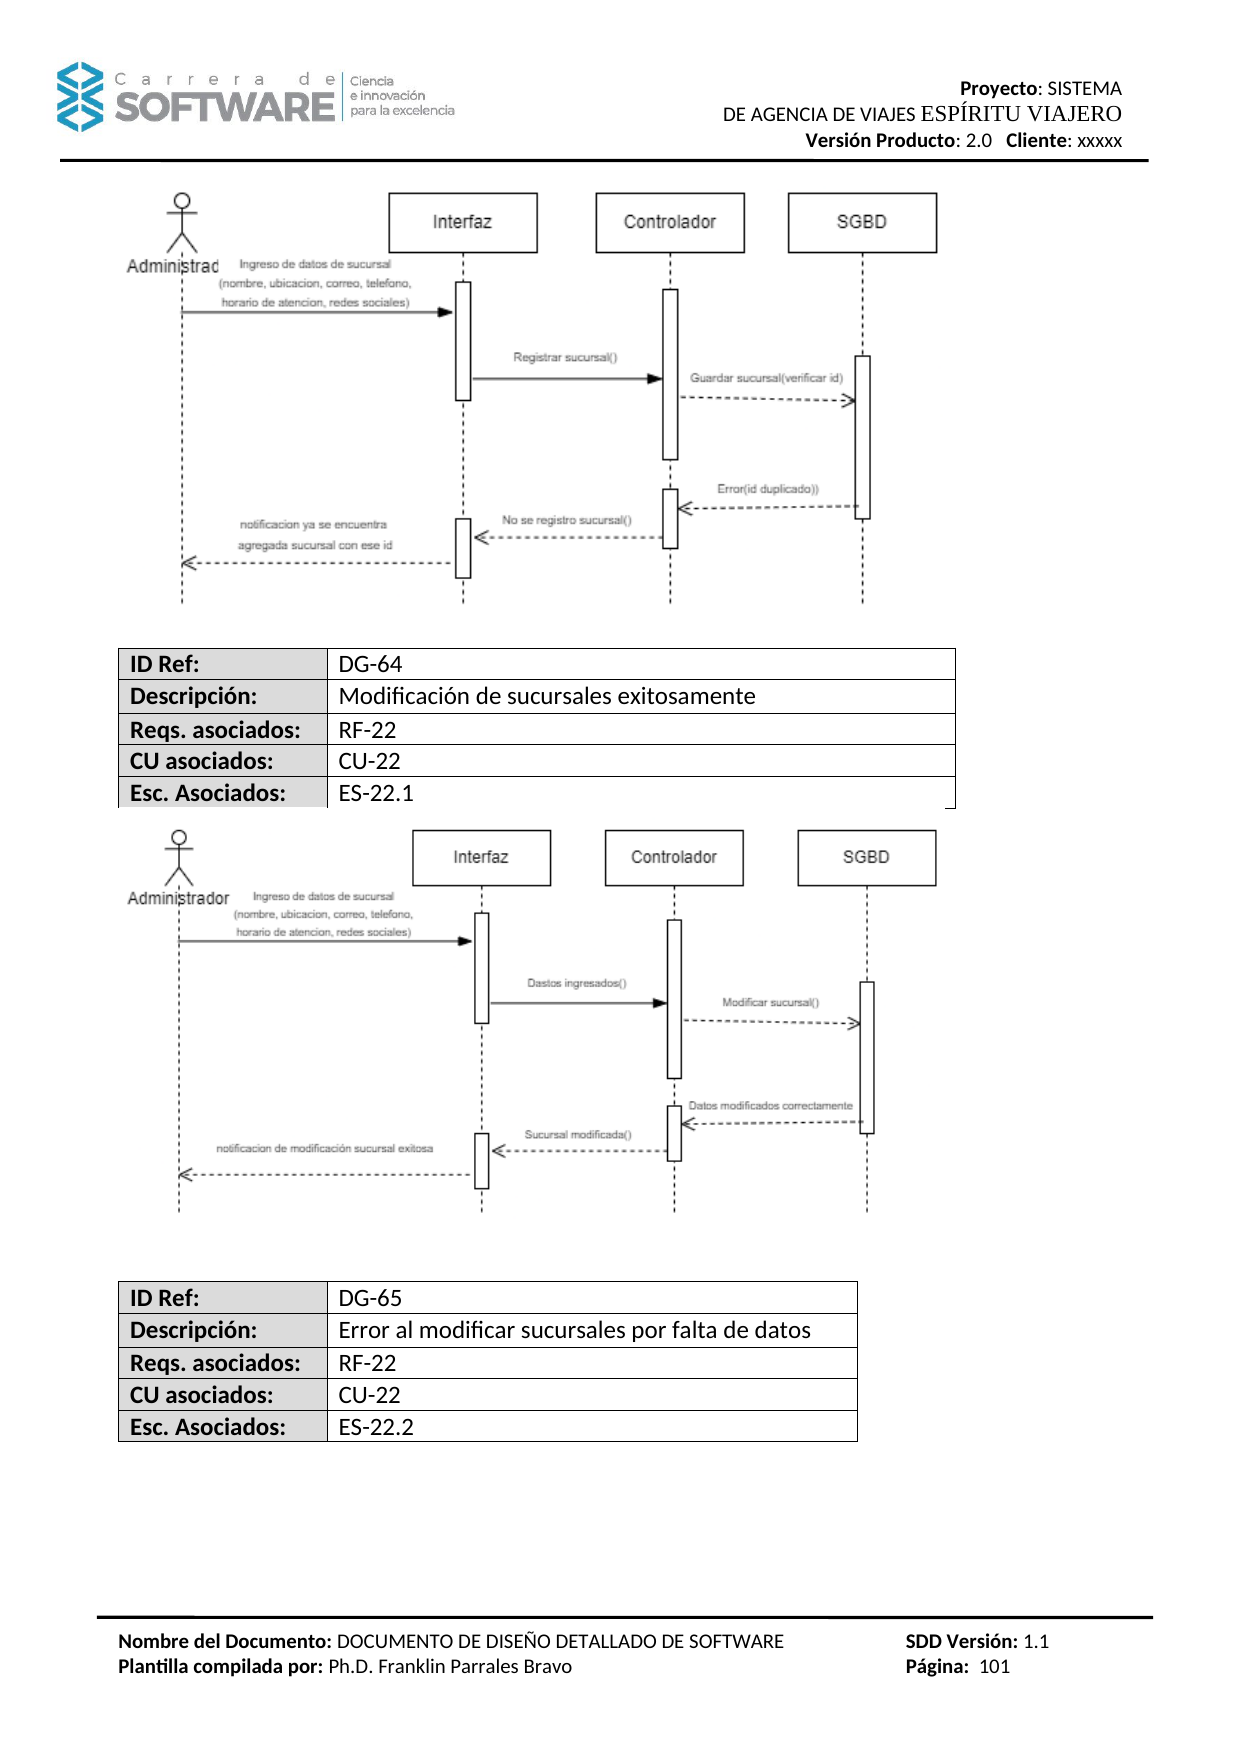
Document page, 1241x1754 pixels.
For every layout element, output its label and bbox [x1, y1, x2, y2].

picture [118, 808, 945, 1224]
picture [118, 181, 945, 619]
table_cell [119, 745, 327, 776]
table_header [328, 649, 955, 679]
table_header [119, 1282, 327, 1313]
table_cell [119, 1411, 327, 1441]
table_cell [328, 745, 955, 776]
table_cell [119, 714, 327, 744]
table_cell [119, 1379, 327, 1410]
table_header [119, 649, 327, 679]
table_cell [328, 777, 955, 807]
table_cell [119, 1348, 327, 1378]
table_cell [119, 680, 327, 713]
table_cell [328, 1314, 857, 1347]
picture [46, 46, 461, 154]
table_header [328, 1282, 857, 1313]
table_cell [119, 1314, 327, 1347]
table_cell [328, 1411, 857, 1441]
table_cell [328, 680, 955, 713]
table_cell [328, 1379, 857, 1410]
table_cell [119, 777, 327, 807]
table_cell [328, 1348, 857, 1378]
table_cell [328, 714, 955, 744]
